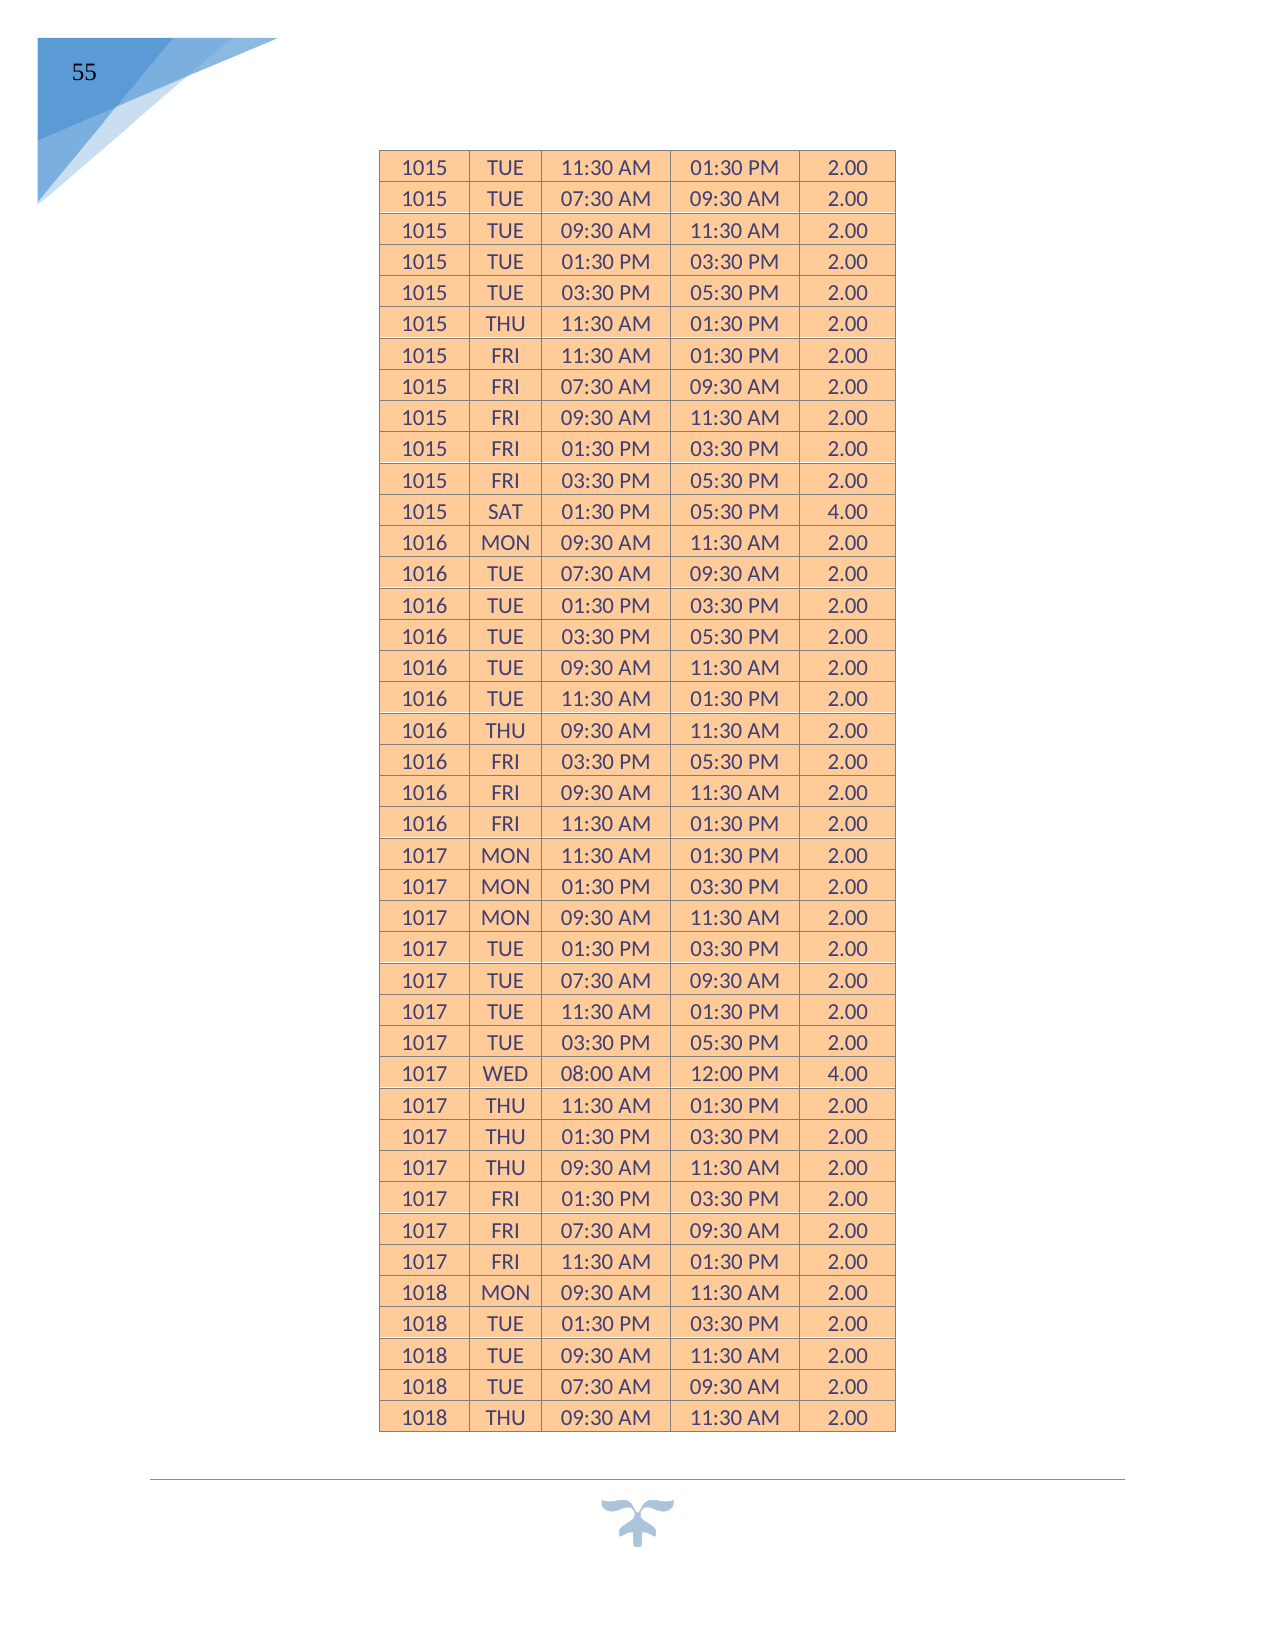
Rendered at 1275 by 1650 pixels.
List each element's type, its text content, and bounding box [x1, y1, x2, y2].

table_cell 11:30 AM [671, 1339, 799, 1369]
table_cell 05:30 PM [671, 464, 799, 494]
table_cell 11:30 AM [671, 651, 799, 681]
table_cell 11:30 AM [671, 1401, 799, 1431]
table_cell 09:30 AM [542, 651, 670, 681]
table_cell 2.00 [800, 776, 895, 806]
table_cell 2.00 [800, 995, 895, 1025]
table_cell TUE [470, 1026, 541, 1056]
table_cell THU [470, 1401, 541, 1431]
table_cell FRI [470, 401, 541, 431]
table_cell 01:30 PM [671, 1089, 799, 1119]
table_cell TUE [470, 214, 541, 244]
table_cell 1016 [380, 682, 469, 712]
table_cell 1018 [380, 1339, 469, 1369]
table_cell 1017 [380, 901, 469, 931]
table_cell 11:30 AM [542, 682, 670, 712]
table_cell 2.00 [800, 1339, 895, 1369]
table_cell TUE [470, 651, 541, 681]
table_cell 09:30 AM [542, 1401, 670, 1431]
table_cell MON [470, 526, 541, 556]
table_cell 2.00 [800, 745, 895, 775]
table_cell 2.00 [800, 432, 895, 462]
table_cell TUE [470, 1370, 541, 1400]
table_cell 01:30 PM [542, 589, 670, 619]
table_cell 1015 [380, 307, 469, 337]
table_cell 1015 [380, 339, 469, 369]
table_cell 03:30 PM [671, 1307, 799, 1337]
table_cell TUE [470, 245, 541, 275]
table_cell 03:30 PM [671, 870, 799, 900]
table_cell TUE [470, 276, 541, 306]
table_cell 1015 [380, 401, 469, 431]
table_cell TUE [470, 620, 541, 650]
table_cell 2.00 [800, 151, 895, 181]
table_cell 2.00 [800, 1120, 895, 1150]
table_cell 2.00 [800, 370, 895, 400]
table_cell 11:30 AM [671, 401, 799, 431]
table_cell FRI [470, 432, 541, 462]
table_cell 07:30 AM [542, 964, 670, 994]
table_cell 09:30 AM [671, 964, 799, 994]
table_cell 1015 [380, 370, 469, 400]
table_cell THU [470, 307, 541, 337]
table_cell 2.00 [800, 964, 895, 994]
table_cell 1016 [380, 651, 469, 681]
table_cell THU [470, 1151, 541, 1181]
table_cell 09:30 AM [671, 1214, 799, 1244]
table_cell 2.00 [800, 620, 895, 650]
table_cell FRI [470, 1182, 541, 1212]
table_cell 1017 [380, 1214, 469, 1244]
table_cell 05:30 PM [671, 745, 799, 775]
table_cell TUE [470, 1339, 541, 1369]
table_cell SAT [470, 495, 541, 525]
table_cell 2.00 [800, 214, 895, 244]
table_cell 1017 [380, 1089, 469, 1119]
table_cell 03:30 PM [542, 464, 670, 494]
table_cell 1018 [380, 1307, 469, 1337]
table_cell 09:30 AM [542, 776, 670, 806]
table_cell 2.00 [800, 464, 895, 494]
table_cell 1017 [380, 1120, 469, 1150]
table_cell 11:30 AM [542, 1245, 670, 1275]
table_cell 2.00 [800, 339, 895, 369]
table_cell 2.00 [800, 1276, 895, 1306]
table_cell 11:30 AM [671, 714, 799, 744]
table_cell 11:30 AM [542, 151, 670, 181]
table_cell THU [470, 1120, 541, 1150]
table_cell 2.00 [800, 682, 895, 712]
table_cell 07:30 AM [542, 182, 670, 212]
table_cell 2.00 [800, 401, 895, 431]
table_cell 11:30 AM [671, 776, 799, 806]
table_cell TUE [470, 964, 541, 994]
table_cell 2.00 [800, 1182, 895, 1212]
table_cell 05:30 PM [671, 620, 799, 650]
table_cell 05:30 PM [671, 495, 799, 525]
table_cell 05:30 PM [671, 276, 799, 306]
table_cell THU [470, 1089, 541, 1119]
table_cell THU [470, 714, 541, 744]
table_cell MON [470, 1276, 541, 1306]
table_cell 01:30 PM [542, 1307, 670, 1337]
table_cell 1015 [380, 182, 469, 212]
table_cell 11:30 AM [671, 1276, 799, 1306]
table_cell 12:00 PM [671, 1057, 799, 1087]
table_cell 1015 [380, 245, 469, 275]
table_cell 03:30 PM [671, 432, 799, 462]
table_cell FRI [470, 464, 541, 494]
table_cell MON [470, 870, 541, 900]
table_cell 4.00 [800, 495, 895, 525]
table_cell MON [470, 839, 541, 869]
table_cell 09:30 AM [671, 182, 799, 212]
table_cell 2.00 [800, 714, 895, 744]
table_cell TUE [470, 932, 541, 962]
table_cell TUE [470, 557, 541, 587]
table_cell 11:30 AM [542, 839, 670, 869]
table_cell 03:30 PM [671, 245, 799, 275]
table_cell 11:30 AM [542, 307, 670, 337]
table_cell 11:30 AM [671, 526, 799, 556]
table_cell 1017 [380, 870, 469, 900]
table_cell 2.00 [800, 245, 895, 275]
table_cell 09:30 AM [542, 901, 670, 931]
table_cell TUE [470, 1307, 541, 1337]
table_cell FRI [470, 339, 541, 369]
table_cell 03:30 PM [542, 276, 670, 306]
table_cell 1017 [380, 1245, 469, 1275]
table_cell 2.00 [800, 1089, 895, 1119]
table_cell 01:30 PM [671, 307, 799, 337]
table_cell 09:30 AM [671, 557, 799, 587]
table_cell 2.00 [800, 1401, 895, 1431]
table_cell 2.00 [800, 1214, 895, 1244]
table_cell 11:30 AM [542, 807, 670, 837]
table_cell 2.00 [800, 307, 895, 337]
table_cell 2.00 [800, 557, 895, 587]
table_cell 09:30 AM [671, 370, 799, 400]
table_cell 11:30 AM [542, 995, 670, 1025]
table_cell 01:30 PM [542, 245, 670, 275]
table_cell 2.00 [800, 1026, 895, 1056]
table_cell 01:30 PM [671, 339, 799, 369]
table_cell 1016 [380, 589, 469, 619]
table_cell 03:30 PM [671, 1182, 799, 1212]
table_cell 2.00 [800, 651, 895, 681]
table_cell 01:30 PM [671, 1245, 799, 1275]
table_cell 1016 [380, 714, 469, 744]
table_cell 07:30 AM [542, 370, 670, 400]
table_cell 1017 [380, 995, 469, 1025]
table_cell 11:30 AM [542, 1089, 670, 1119]
table_cell 2.00 [800, 589, 895, 619]
table_cell 1018 [380, 1370, 469, 1400]
table_cell FRI [470, 776, 541, 806]
table_cell 03:30 PM [542, 745, 670, 775]
table_cell FRI [470, 1245, 541, 1275]
table_cell 2.00 [800, 182, 895, 212]
table_cell 03:30 PM [671, 1120, 799, 1150]
table_cell 1017 [380, 964, 469, 994]
table_cell 01:30 PM [671, 807, 799, 837]
table_cell 2.00 [800, 807, 895, 837]
table_cell 11:30 AM [671, 901, 799, 931]
table_cell 08:00 AM [542, 1057, 670, 1087]
table_cell 1016 [380, 745, 469, 775]
table_cell 09:30 AM [542, 1339, 670, 1369]
table_cell 09:30 AM [542, 1151, 670, 1181]
table_cell 2.00 [800, 1307, 895, 1337]
table_cell 1017 [380, 932, 469, 962]
table_cell 2.00 [800, 870, 895, 900]
table_cell TUE [470, 995, 541, 1025]
table_cell 01:30 PM [671, 682, 799, 712]
table_cell 03:30 PM [671, 589, 799, 619]
table_cell FRI [470, 807, 541, 837]
table_cell 11:30 AM [542, 339, 670, 369]
table_cell 01:30 PM [671, 151, 799, 181]
table_cell 1015 [380, 276, 469, 306]
table_cell 01:30 PM [671, 839, 799, 869]
table_cell 2.00 [800, 1370, 895, 1400]
table_cell 01:30 PM [542, 495, 670, 525]
table_cell 01:30 PM [542, 870, 670, 900]
table_cell 01:30 PM [542, 932, 670, 962]
table_cell 1017 [380, 839, 469, 869]
table_cell 09:30 AM [542, 714, 670, 744]
table_cell 09:30 AM [542, 1276, 670, 1306]
table_cell 09:30 AM [542, 401, 670, 431]
table_cell 1015 [380, 464, 469, 494]
table_cell MON [470, 901, 541, 931]
table_cell 1016 [380, 557, 469, 587]
table_cell 01:30 PM [542, 1182, 670, 1212]
table_cell 09:30 AM [542, 214, 670, 244]
table_cell 2.00 [800, 526, 895, 556]
table_cell 07:30 AM [542, 557, 670, 587]
table_cell 2.00 [800, 276, 895, 306]
table_cell 01:30 PM [671, 995, 799, 1025]
table_cell 07:30 AM [542, 1214, 670, 1244]
table_cell 07:30 AM [542, 1370, 670, 1400]
table_cell 4.00 [800, 1057, 895, 1087]
table_cell 01:30 PM [542, 1120, 670, 1150]
table_cell 11:30 AM [671, 1151, 799, 1181]
table_cell TUE [470, 151, 541, 181]
table_cell 1015 [380, 214, 469, 244]
picture [37, 37, 279, 206]
table_cell 2.00 [800, 839, 895, 869]
table_cell 1017 [380, 1026, 469, 1056]
table_cell 11:30 AM [671, 214, 799, 244]
table_cell 1015 [380, 495, 469, 525]
table_cell FRI [470, 1214, 541, 1244]
table_cell 1016 [380, 620, 469, 650]
table_cell 03:30 PM [542, 620, 670, 650]
table_cell 2.00 [800, 901, 895, 931]
table_cell 1017 [380, 1057, 469, 1087]
table_cell TUE [470, 682, 541, 712]
table_cell 1017 [380, 1182, 469, 1212]
table_cell 03:30 PM [542, 1026, 670, 1056]
table_cell 05:30 PM [671, 1026, 799, 1056]
table_cell 1015 [380, 432, 469, 462]
table_cell FRI [470, 745, 541, 775]
table_cell 1017 [380, 1151, 469, 1181]
table_cell 03:30 PM [671, 932, 799, 962]
table_cell TUE [470, 589, 541, 619]
table_cell 09:30 AM [542, 526, 670, 556]
table_cell 1016 [380, 776, 469, 806]
table_cell 1018 [380, 1276, 469, 1306]
table_cell TUE [470, 182, 541, 212]
table_cell 01:30 PM [542, 432, 670, 462]
table_cell 1016 [380, 526, 469, 556]
table_cell 2.00 [800, 932, 895, 962]
table_cell 1016 [380, 807, 469, 837]
table_cell FRI [470, 370, 541, 400]
table_cell 1018 [380, 1401, 469, 1431]
table_cell 1015 [380, 151, 469, 181]
table_cell 2.00 [800, 1151, 895, 1181]
table_cell 2.00 [800, 1245, 895, 1275]
table_cell 09:30 AM [671, 1370, 799, 1400]
table_cell WED [470, 1057, 541, 1087]
